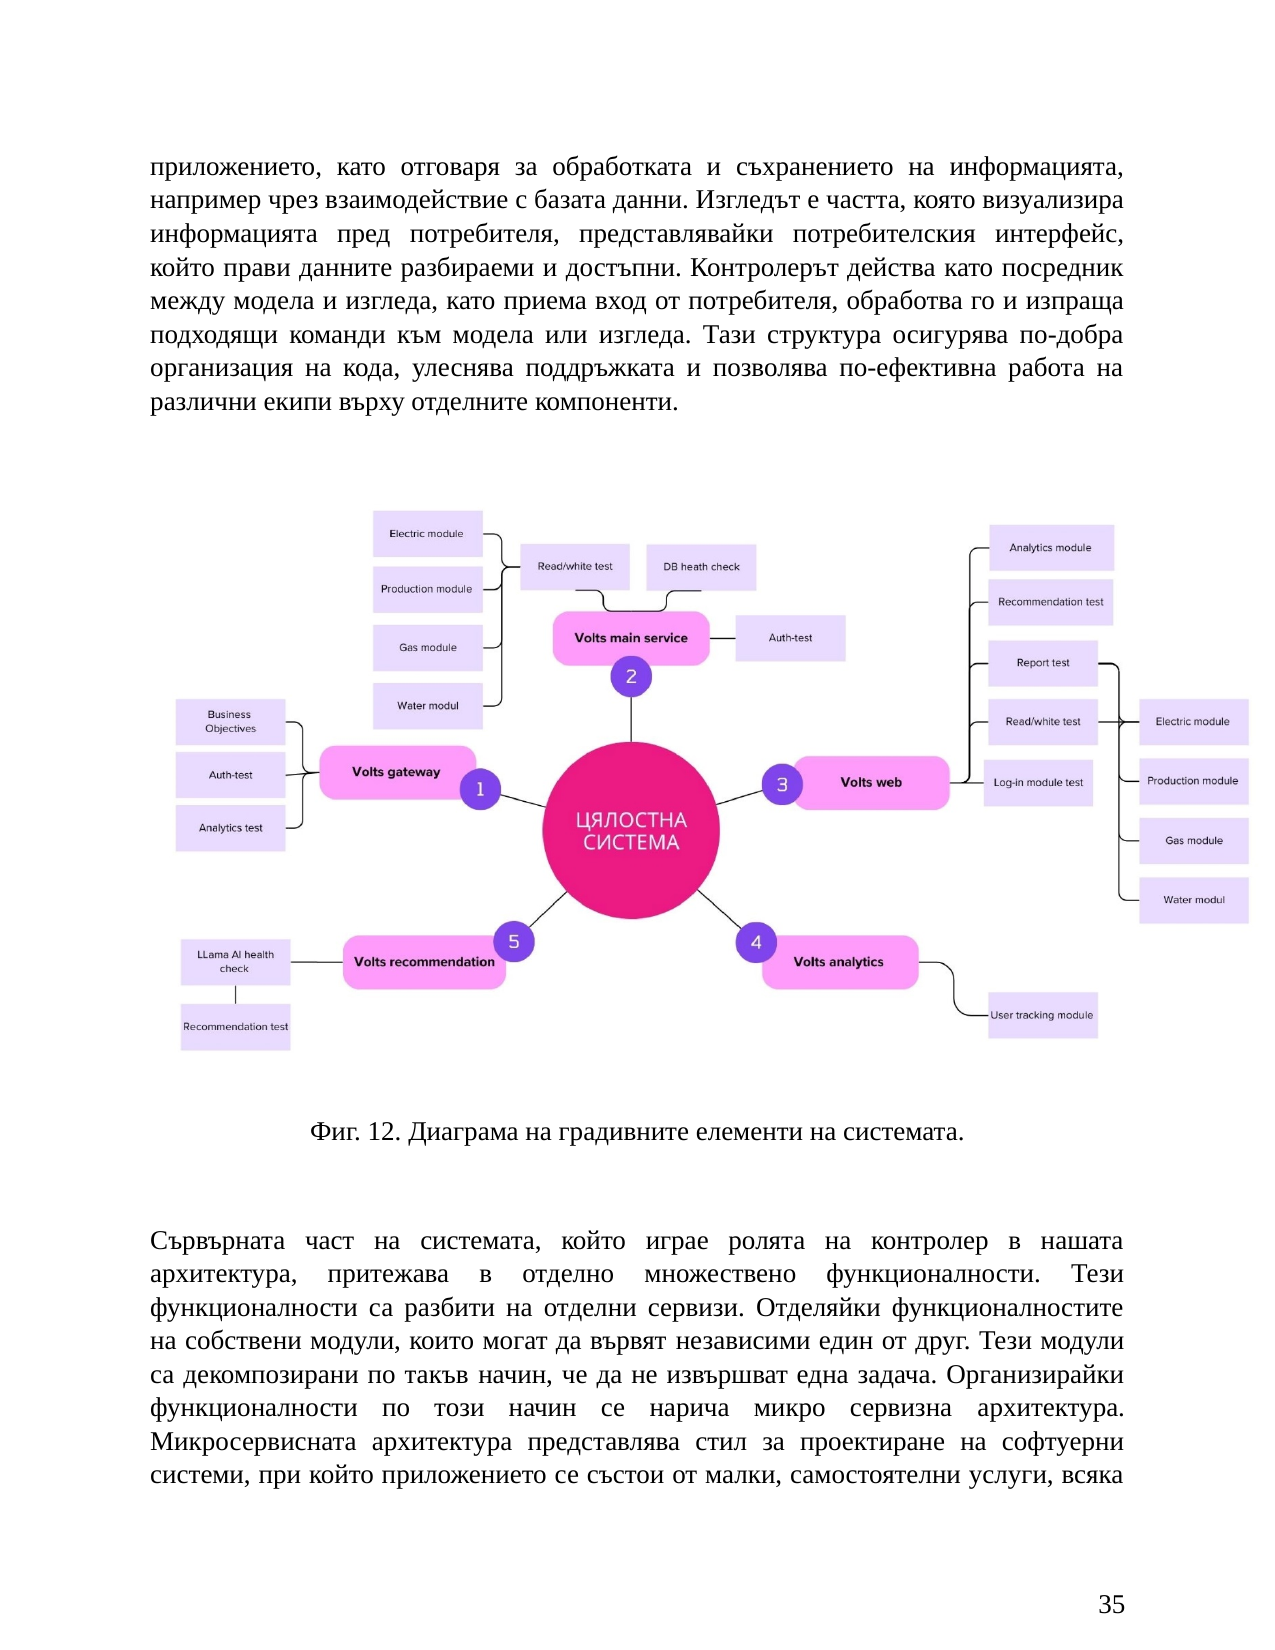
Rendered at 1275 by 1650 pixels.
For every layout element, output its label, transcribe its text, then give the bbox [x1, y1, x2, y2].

picture [150, 485, 1266, 1113]
text Фиг. 12. Диаграма на градивните елементи на системата. [150, 1113, 1125, 1146]
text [150, 1224, 1125, 1490]
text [150, 150, 1125, 416]
